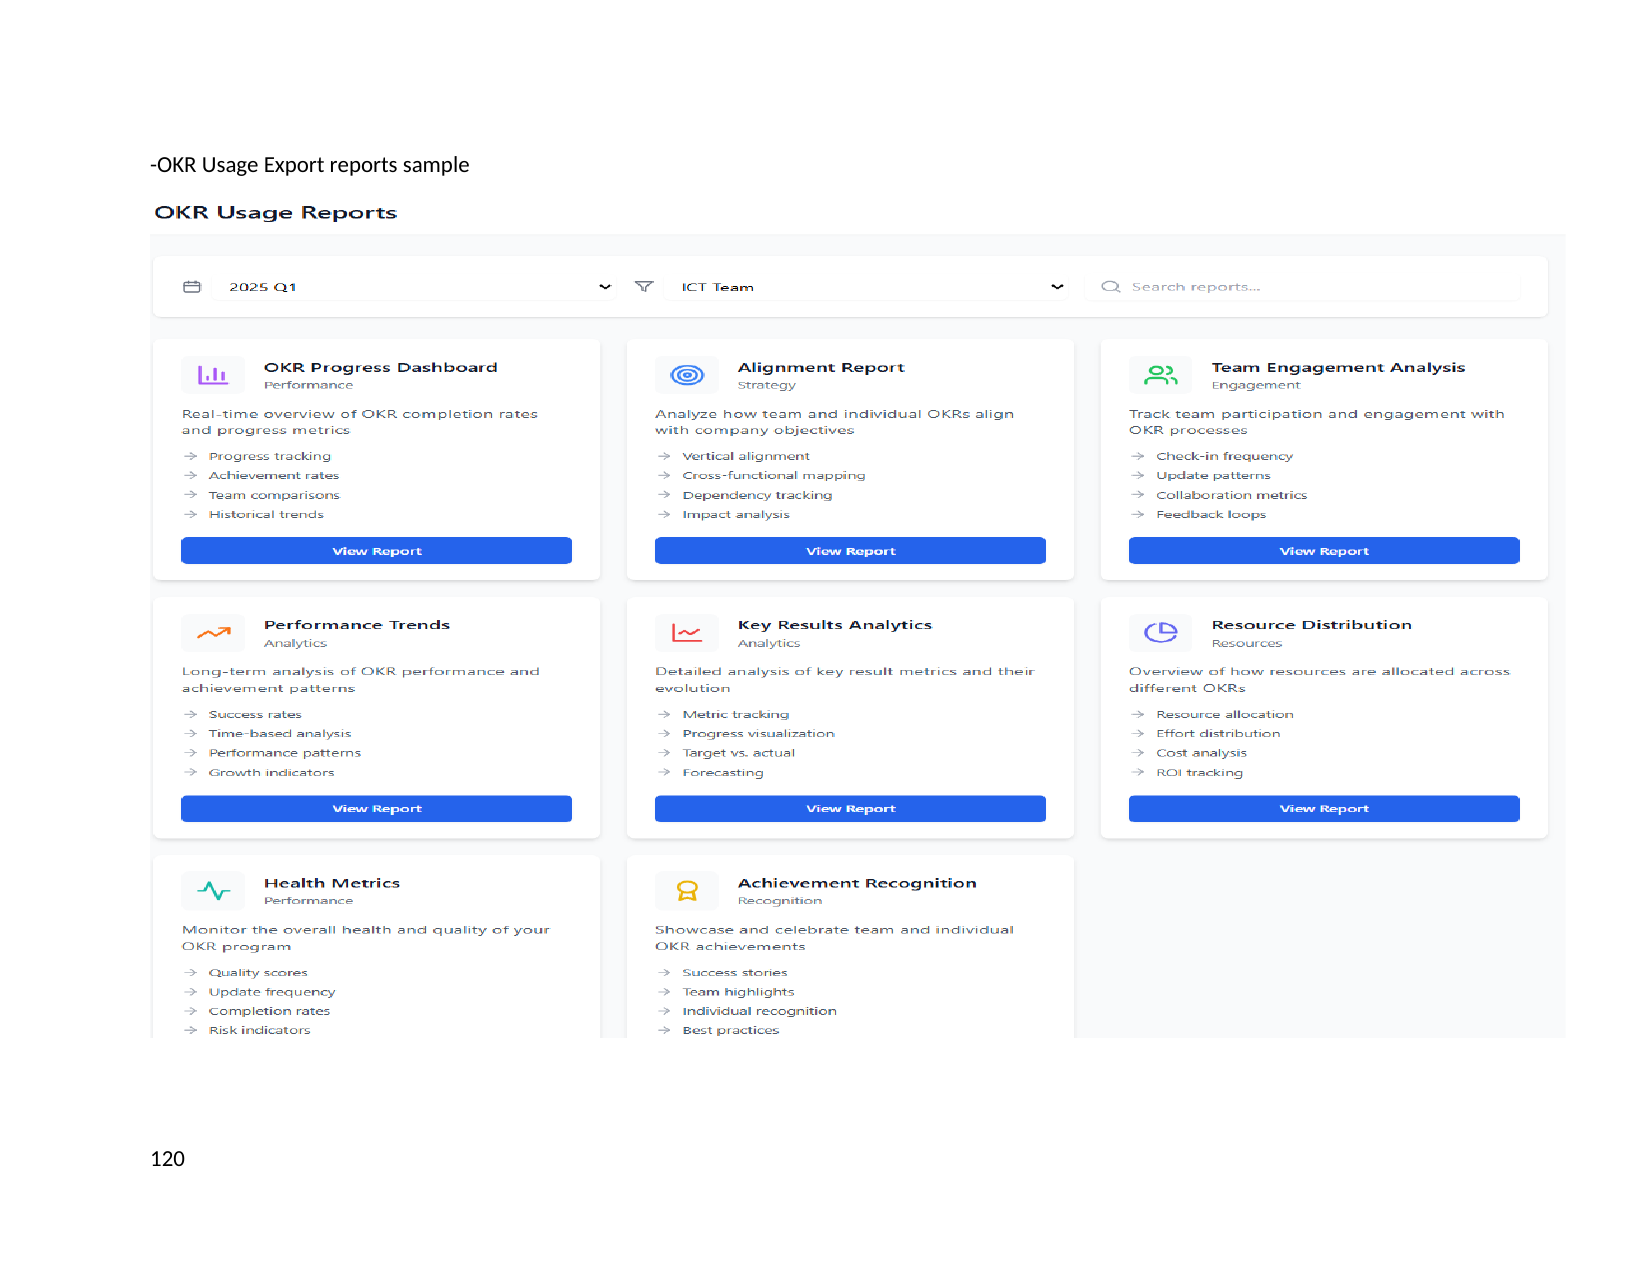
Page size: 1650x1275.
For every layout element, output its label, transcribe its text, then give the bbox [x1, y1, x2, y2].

picture [150, 203, 1566, 1038]
text -OKR Usage Export reports sample [150, 150, 1500, 178]
